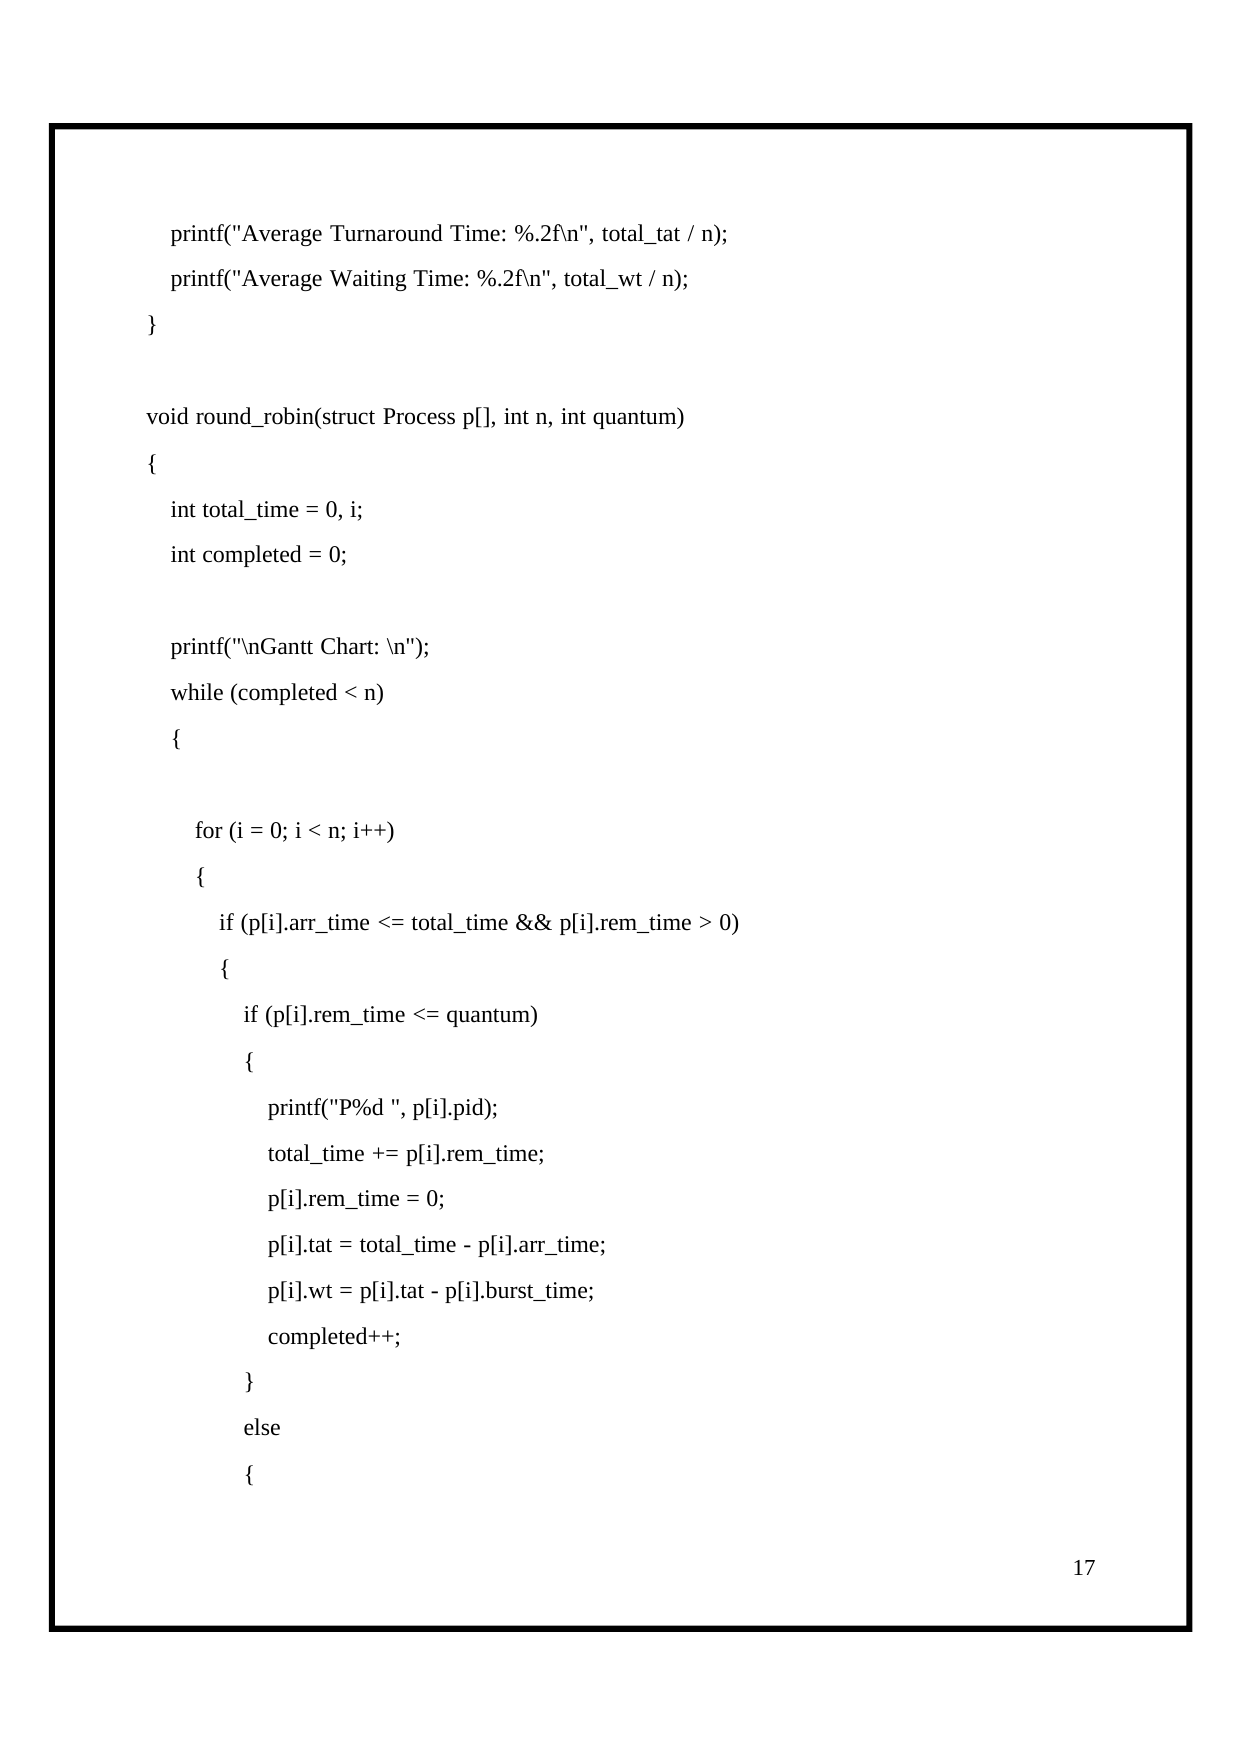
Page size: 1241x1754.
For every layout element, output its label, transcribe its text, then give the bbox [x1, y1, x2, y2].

text void round_robin(struct Process p[], int n, int quantum) [146, 402, 1144, 430]
text printf("\nGantt Chart: \n"); while (completed < n) [170, 632, 455, 706]
text { [194, 862, 1144, 890]
text { [219, 954, 1144, 982]
text for (i = 0; i < n; i++) [194, 816, 1144, 844]
text { [170, 724, 1144, 752]
text p[i].tat = total_time - p[i].arr_time; p[i].wt = p[i].tat - p[i].burst_time; completed++; [268, 1230, 624, 1349]
text { [243, 1460, 1144, 1487]
text { [243, 1047, 1144, 1074]
text if (p[i].rem_time <= quantum) [243, 1001, 1144, 1028]
text printf("P%d ", p[i].pid); total_time += p[i].rem_time; p[i].rem_time = 0; [268, 1093, 577, 1212]
text { [146, 448, 1144, 476]
text int total_time = 0, i; int completed = 0; [170, 494, 367, 568]
text if (p[i].arr_time <= total_time && p[i].rem_time > 0) [219, 908, 1144, 936]
text printf("Average Turnaround Time: %.2f\n", total_tat / n); printf("Average Waiting Time: %.2f\n", total_wt / n); [170, 218, 853, 292]
text else [243, 1413, 1144, 1441]
text } [243, 1367, 1144, 1395]
text } [146, 310, 1144, 338]
